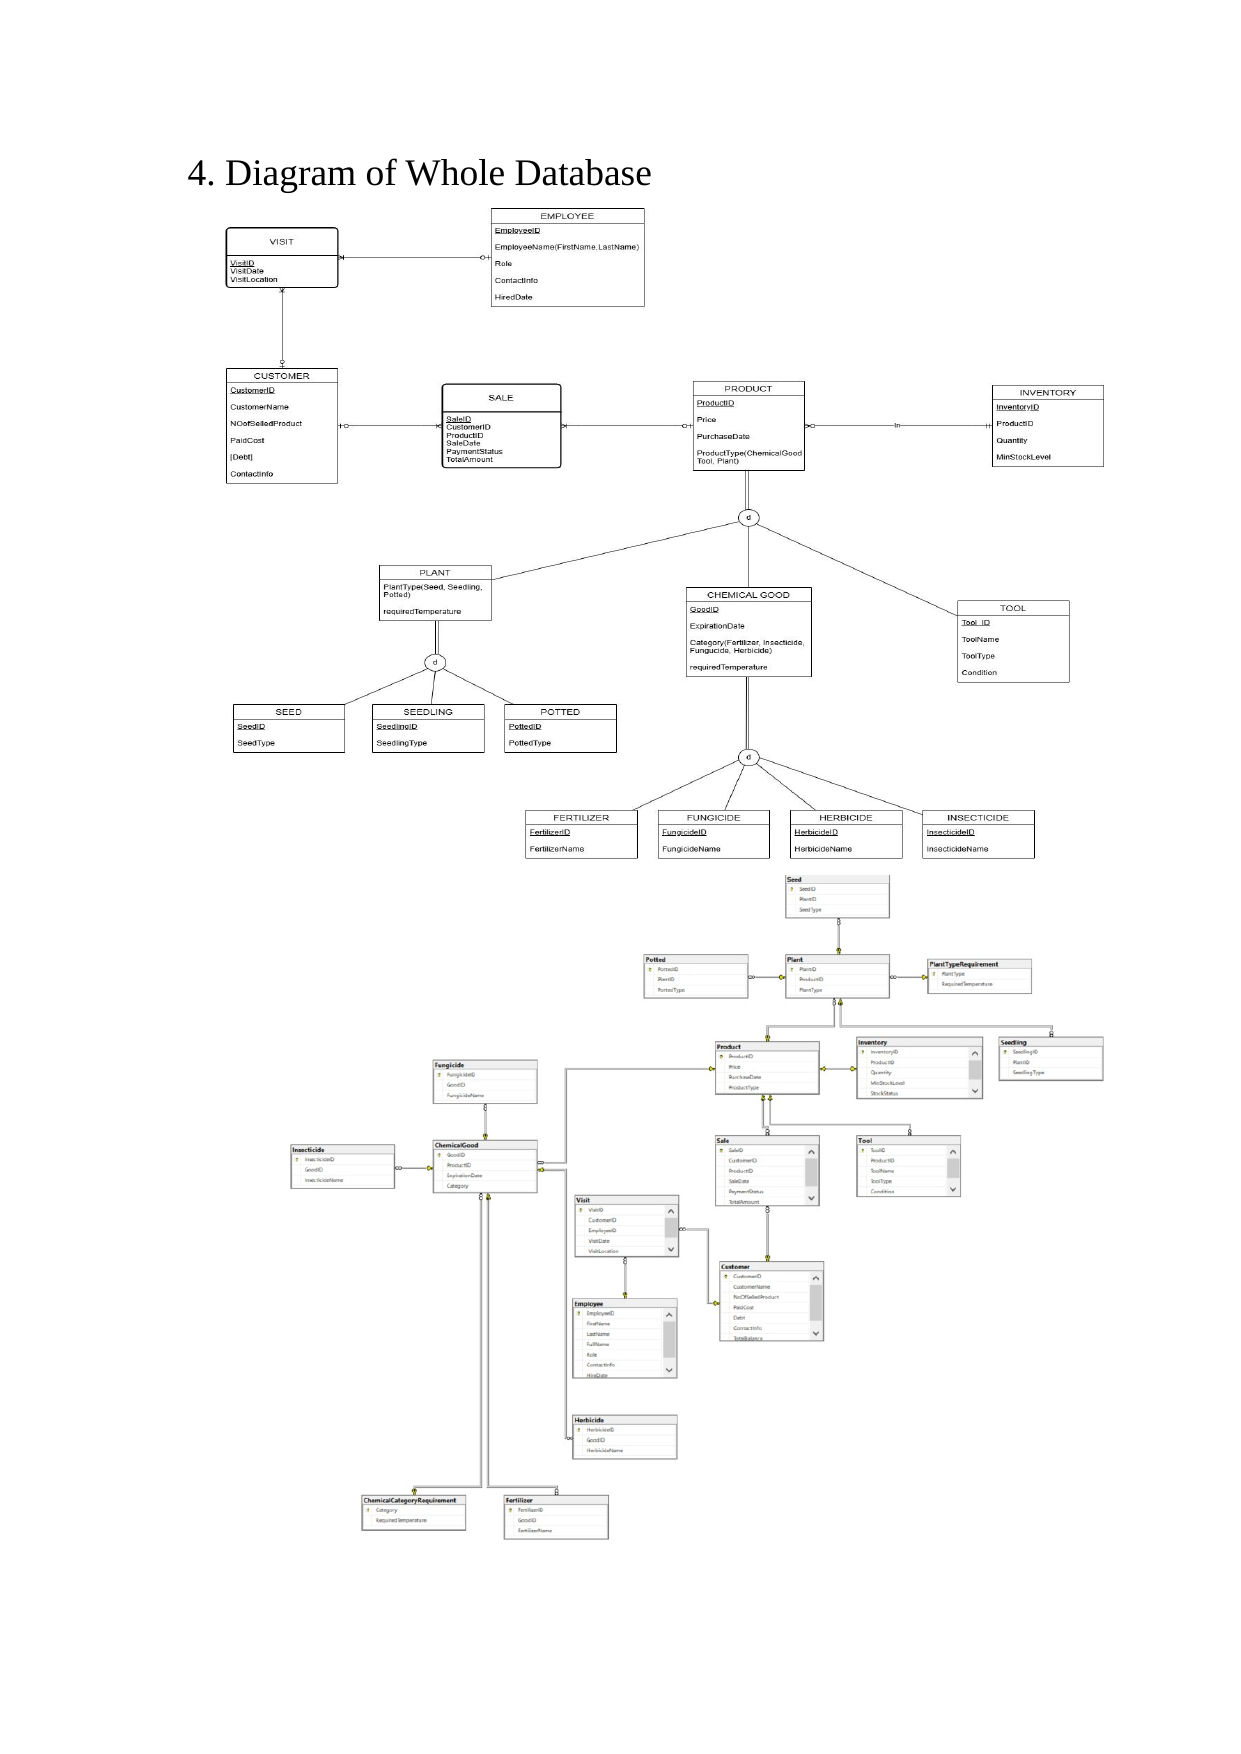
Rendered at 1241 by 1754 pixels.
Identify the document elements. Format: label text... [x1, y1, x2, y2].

picture [225, 208, 1104, 860]
picture [225, 875, 1108, 1548]
